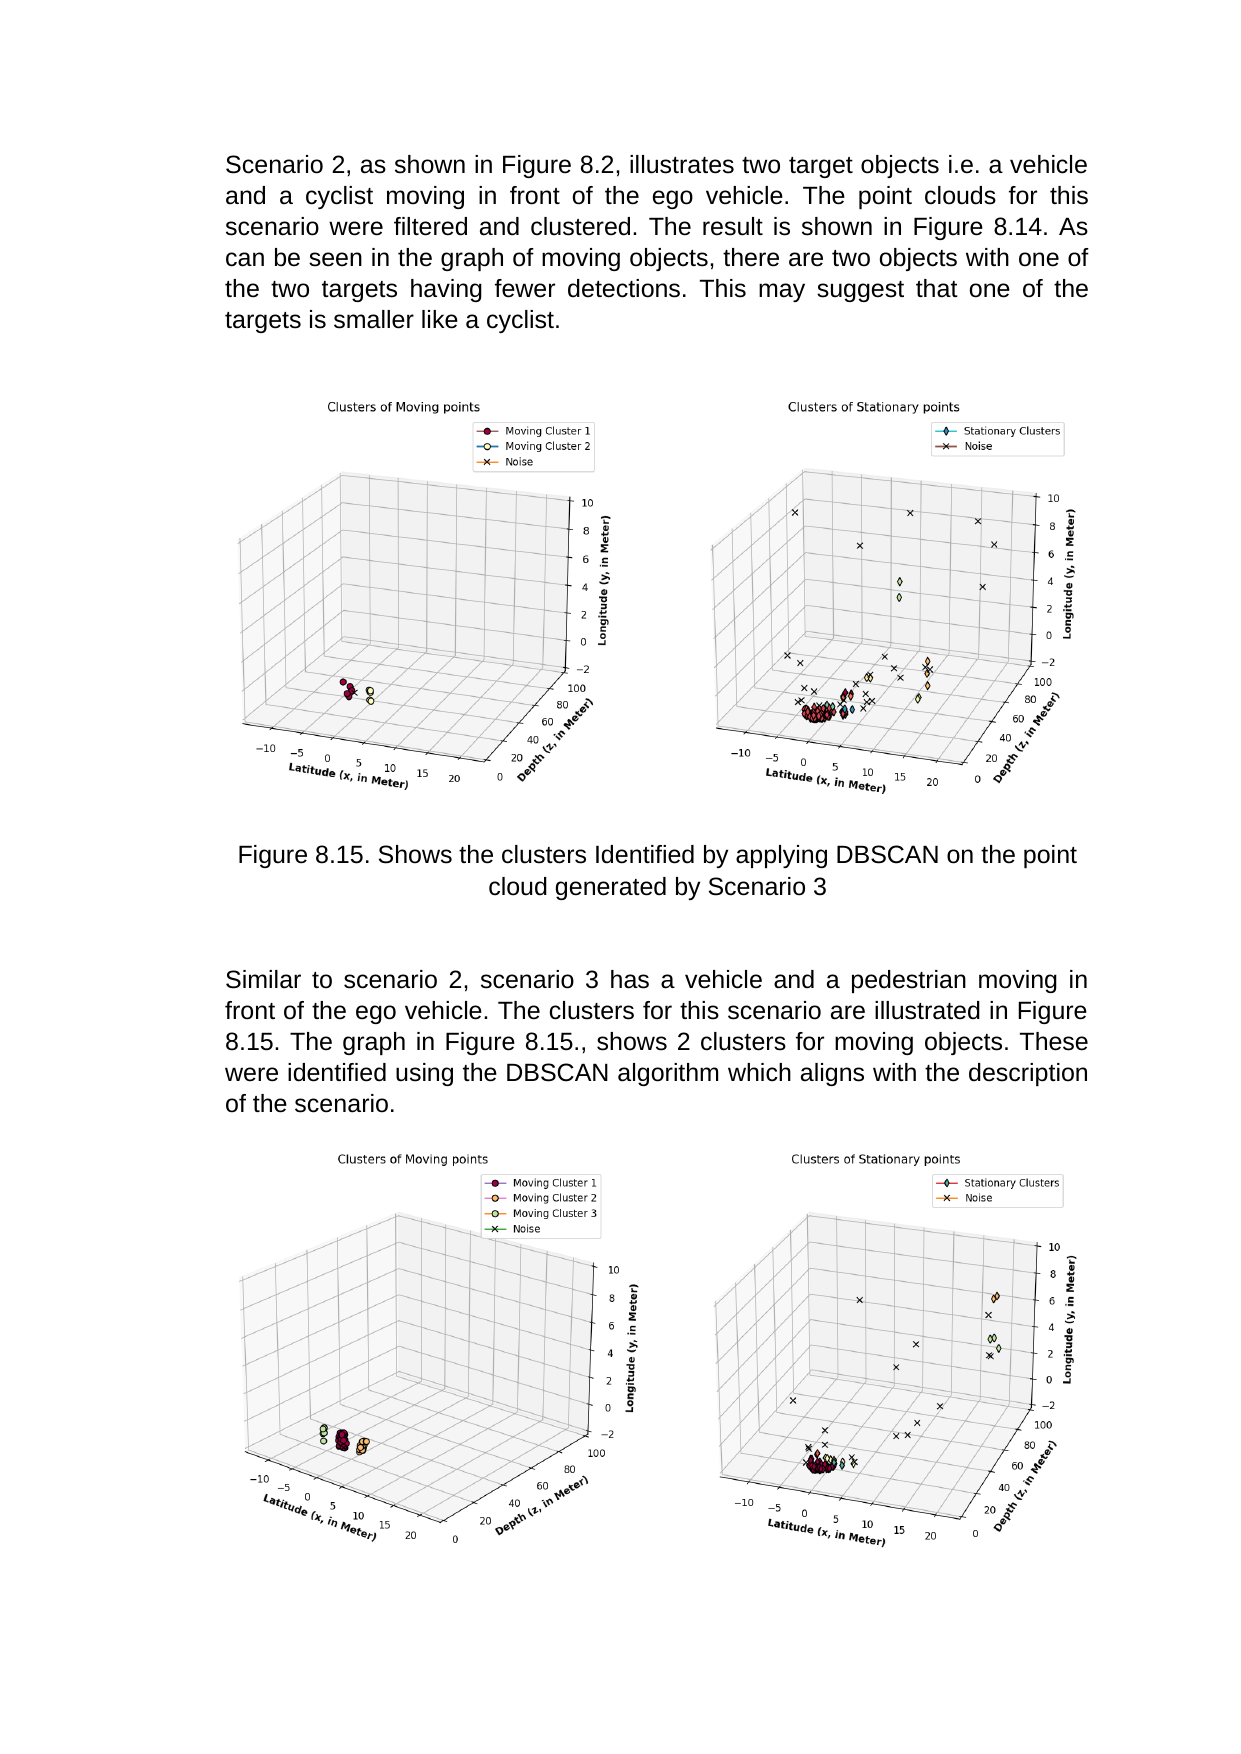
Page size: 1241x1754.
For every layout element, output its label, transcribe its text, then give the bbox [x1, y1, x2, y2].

picture [225, 1150, 1084, 1561]
list Similar to scenario 2, scenario 3 has a vehicle and a pedestrian moving in front of the ego vehicle. The clusters for this scenario are illustrated in Figure 8.15. The graph in Figure 8.15., shows 2 clusters for moving objects. These were identified using the DBSCAN algorithm which aligns with the description of the scenario. [225, 964, 1090, 1117]
picture [225, 400, 1085, 807]
list Scenario 2, as shown in Figure 8.2, illustrates two target objects i.e. a vehicle and a cyclist moving in front of the ego vehicle. The point clouds for this scenario were filtered and clustered. The result is shown in Figure 8.14. As can be seen in the graph of moving objects, there are two objects with one of the two targets having fewer detections. This may suggest that one of the targets is smaller like a cyclist. [225, 150, 1090, 334]
list Figure 8.15. Shows the clusters Identified by applying DBSCAN on the point cloud generated by Scenario 3 [225, 840, 1090, 900]
